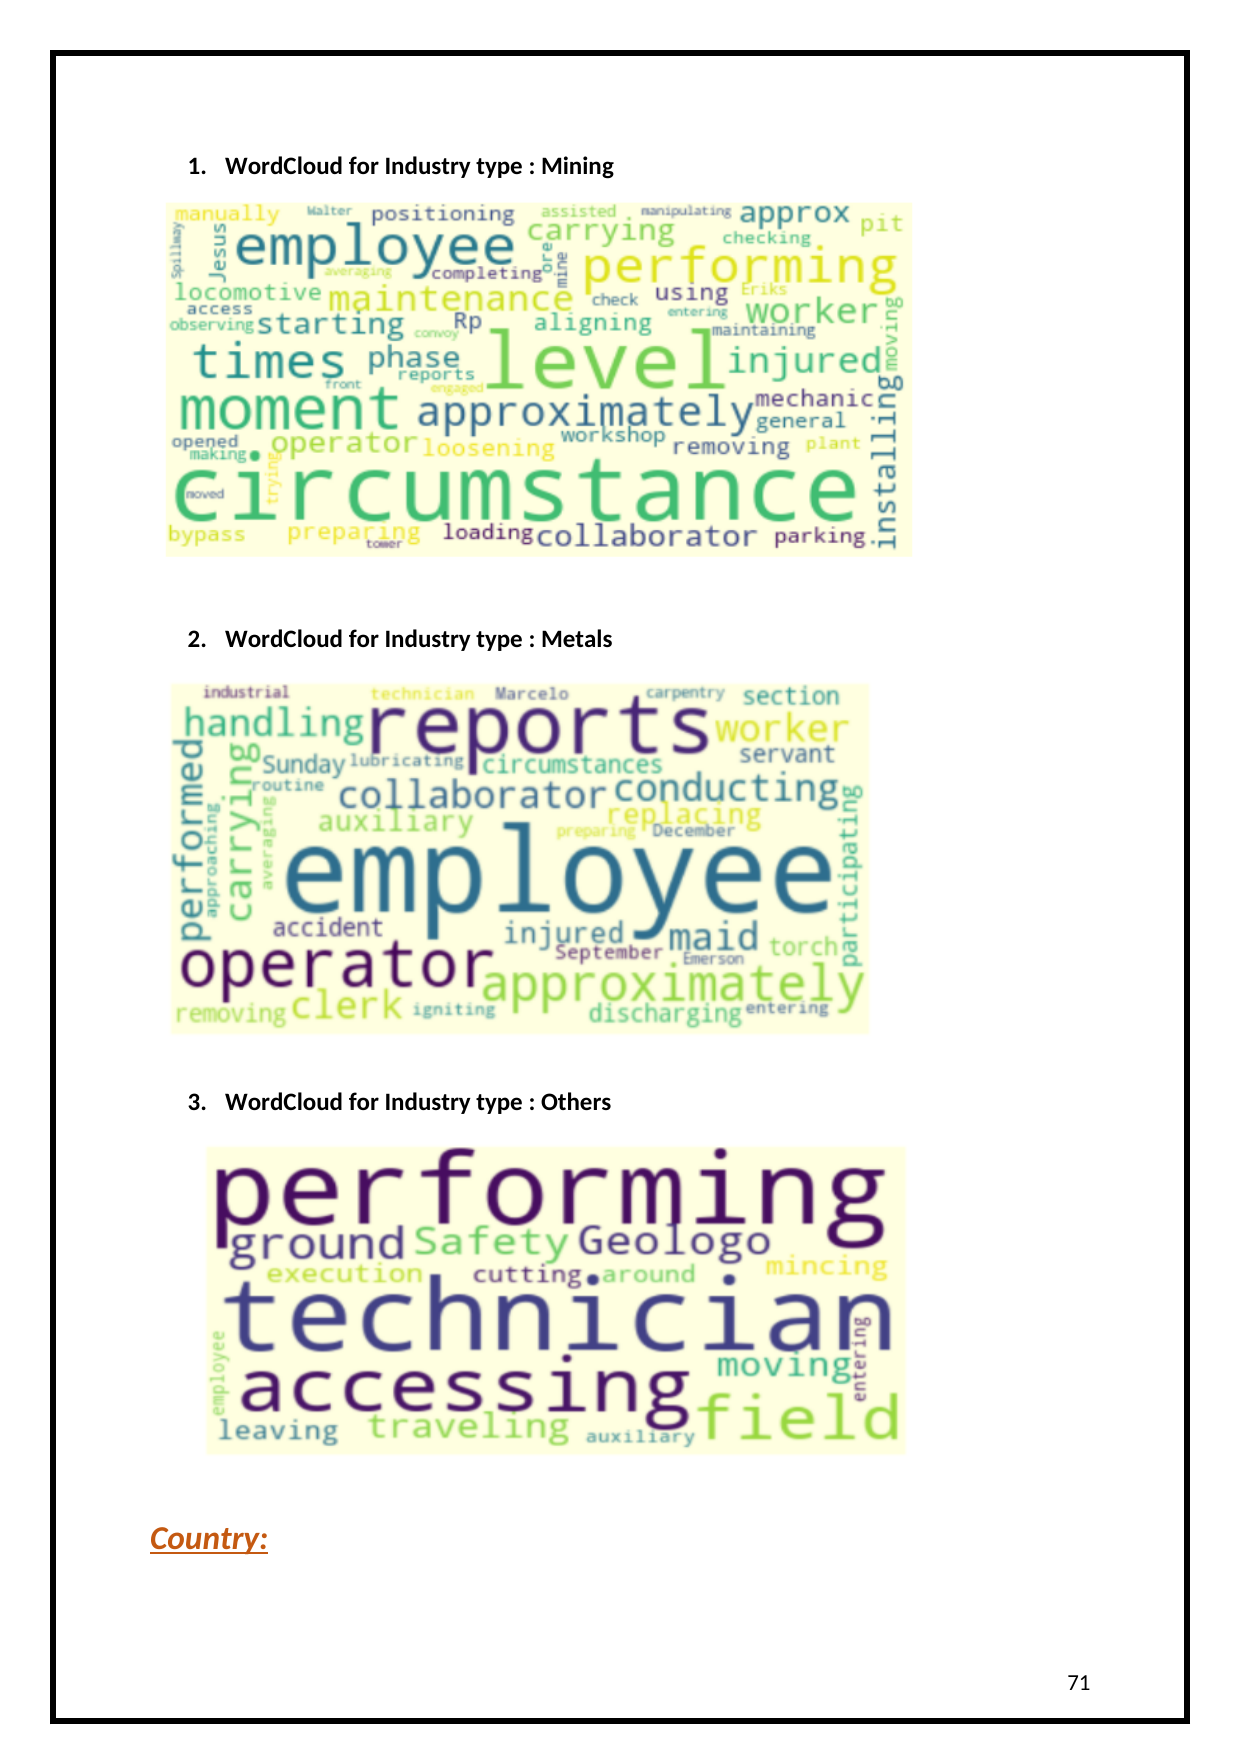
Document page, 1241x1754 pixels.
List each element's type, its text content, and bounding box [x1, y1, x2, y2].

text Country: [150, 1517, 1090, 1558]
picture [187, 1136, 921, 1457]
picture [150, 199, 914, 562]
picture [150, 672, 886, 1037]
list WordCloud for Industry type : Mining [187, 150, 1090, 181]
list WordCloud for Industry type : Others [187, 1086, 1090, 1117]
list WordCloud for Industry type : Metals [187, 623, 1090, 654]
